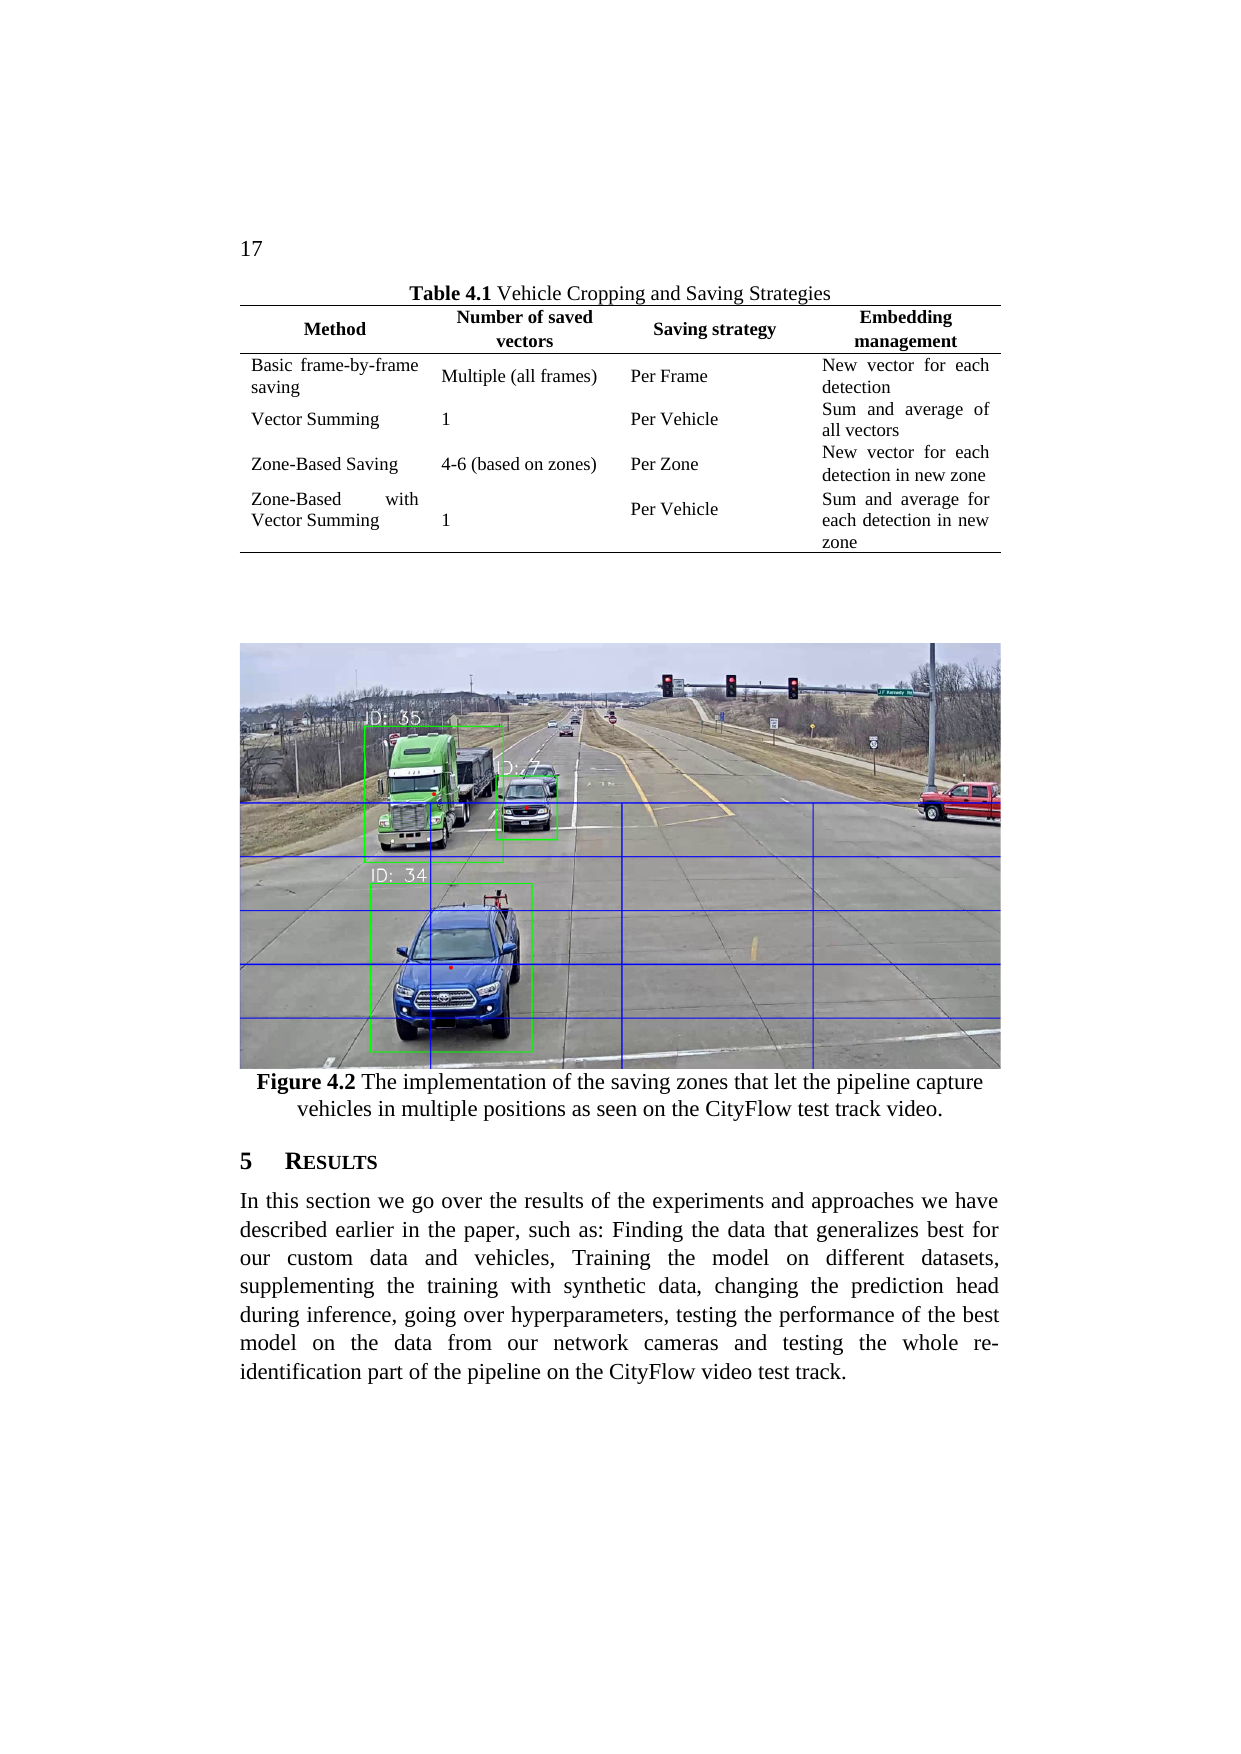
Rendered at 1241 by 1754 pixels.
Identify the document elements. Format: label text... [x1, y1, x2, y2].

table_cell Zone-Based with Vector Summing [240, 488, 430, 552]
picture [239, 643, 1001, 1069]
table_cell Zone-Based Saving [240, 441, 430, 487]
table_cell New vector for each detection [811, 354, 1001, 397]
table_header Embedding management [811, 306, 1001, 353]
text Table 4.1 Vehicle Cropping and Saving Strategies [239, 281, 1001, 305]
table_cell Sum and average for each detection in new zone [811, 488, 1001, 552]
table_cell Per Frame [619, 354, 811, 397]
table_cell 1 [430, 398, 619, 441]
table_cell Vector Summing [240, 398, 430, 441]
table_header Number of saved vectors [430, 306, 619, 353]
table_cell Multiple (all frames) [430, 354, 619, 397]
table_cell Sum and average of all vectors [811, 398, 1001, 441]
table_cell 4-6 (based on zones) [430, 441, 619, 487]
table_cell Basic frame-by-frame saving [240, 354, 430, 397]
table_cell 1 [430, 488, 619, 552]
table_header Saving strategy [619, 306, 811, 353]
text Figure 4.2 The implementation of the saving zones that let the pipeline capture vehicles in multiple positions as seen on the CityFlow test track video. [239, 1069, 1001, 1121]
table_cell Per Vehicle [619, 398, 811, 441]
table_cell New vector for each detection in new zone [811, 441, 1001, 487]
table_header Method [240, 306, 430, 353]
text In this section we go over the results of the experiments and approaches we have described earlier in the paper, such as: Finding the data that generalizes best for our custom data and vehicles, Training the model on different datasets, supplementing the training with synthetic data, changing the prediction head during inference, going over hyperparameters, testing the performance of the best model on the data from our network cameras and testing the whole re-identification part of the pipeline on the CityFlow video test track. [239, 1187, 1001, 1384]
table_cell Per Zone [619, 441, 811, 487]
subtitle Results [239, 1146, 1001, 1175]
table_cell Per Vehicle [619, 488, 811, 552]
